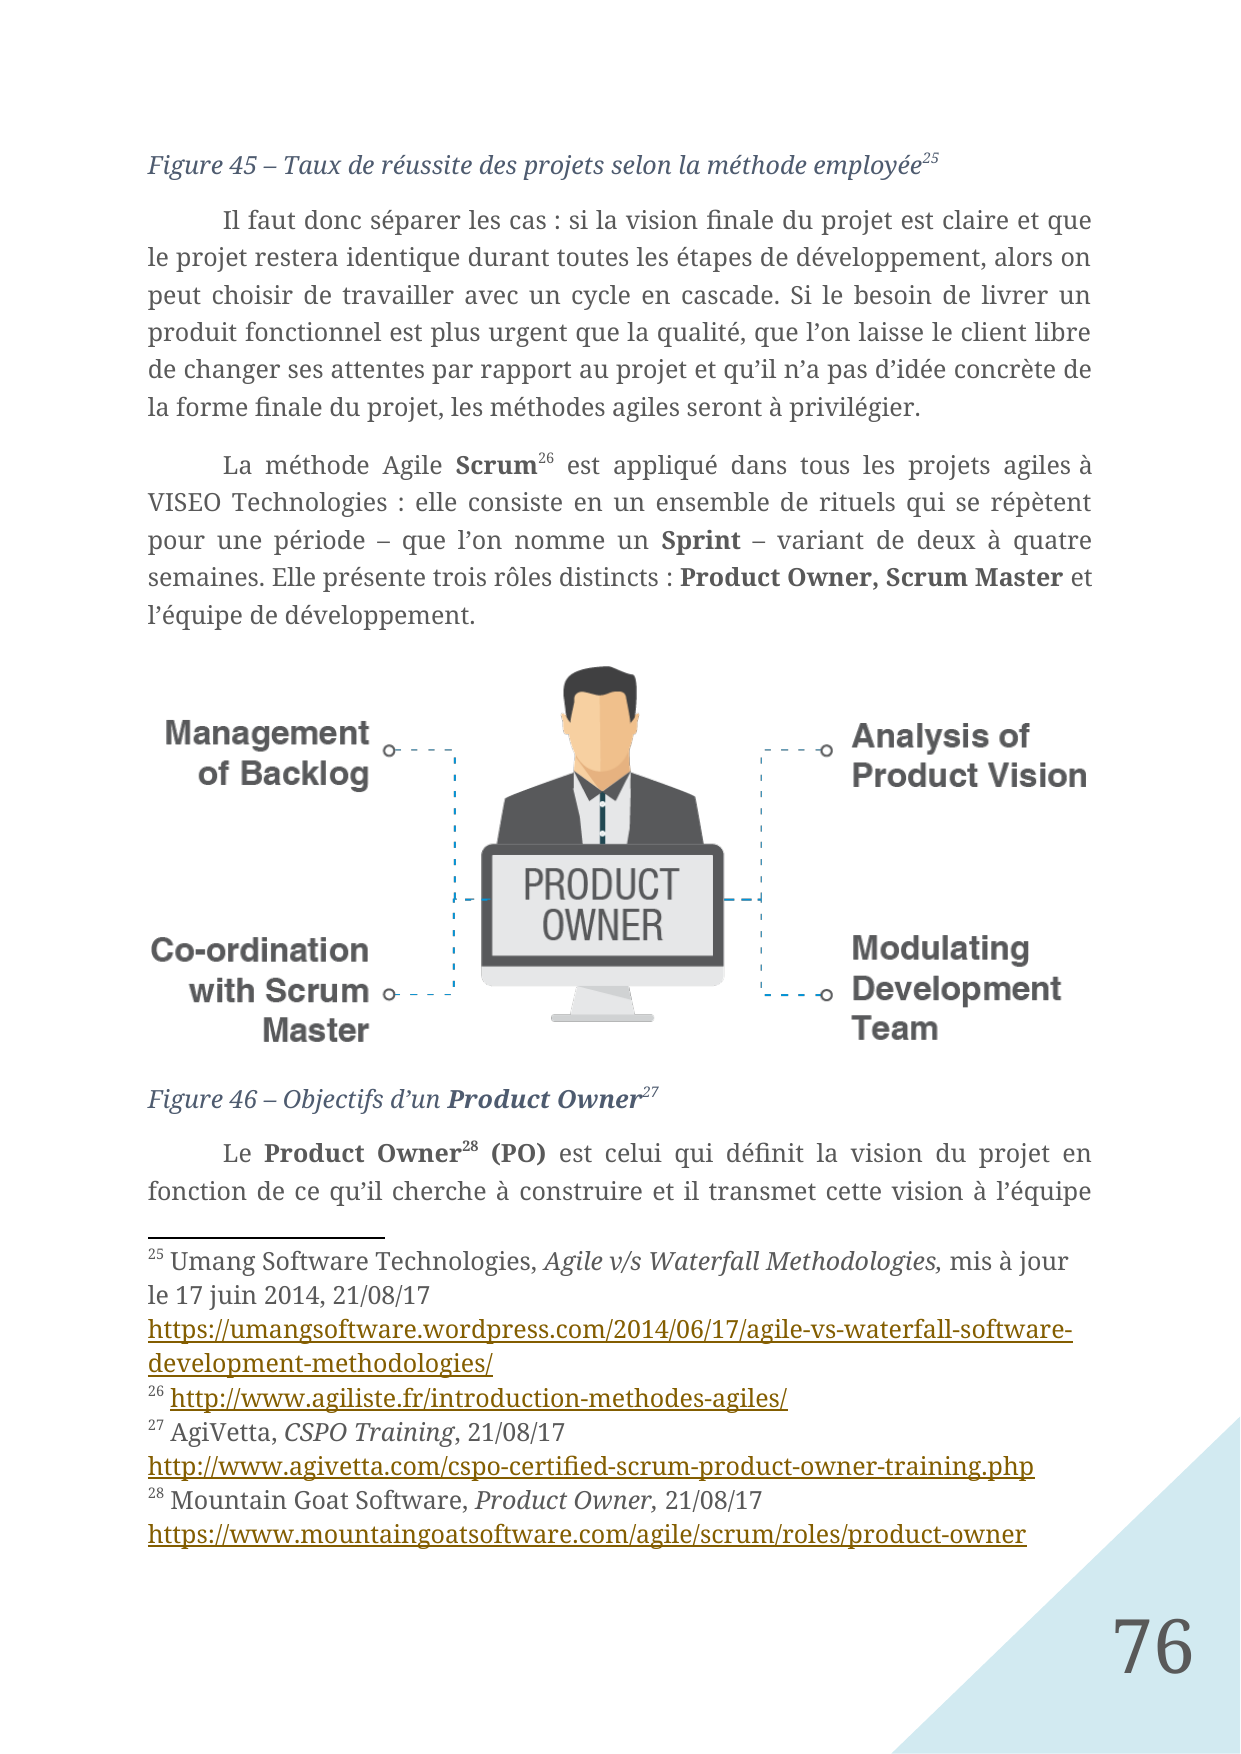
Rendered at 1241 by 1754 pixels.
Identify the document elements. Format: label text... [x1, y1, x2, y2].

text Il faut donc séparer les cas : si la vision finale du projet est claire et que le projet restera identique durant toutes les étapes de développement, alors on peut choisir de travailler avec un cycle en cascade. Si le besoin de livrer un produit fonctionnel est plus urgent que la qualité, que l’on laisse le client libre de changer ses attentes par rapport au projet et qu’il n’a pas d’idée concrète de la forme finale du projet, les méthodes agiles seront à privilégier. [148, 202, 1093, 423]
text Figure 46 – Objectifs d’un Product Owner [148, 1081, 1093, 1115]
picture [147, 655, 1092, 1057]
text La méthode Agile Scrum est appliqué dans tous les projets agiles à VISEO Technologies : elle consiste en un ensemble de rituels qui se répètent pour une période – que l’on nomme un Sprint – variant de deux à quatre semaines. Elle présente trois rôles distincts : Product Owner, Scrum Master et l’équipe de développement. [148, 448, 1093, 631]
text Figure 45 – Taux de réussite des projets selon la méthode employée [148, 148, 1093, 182]
